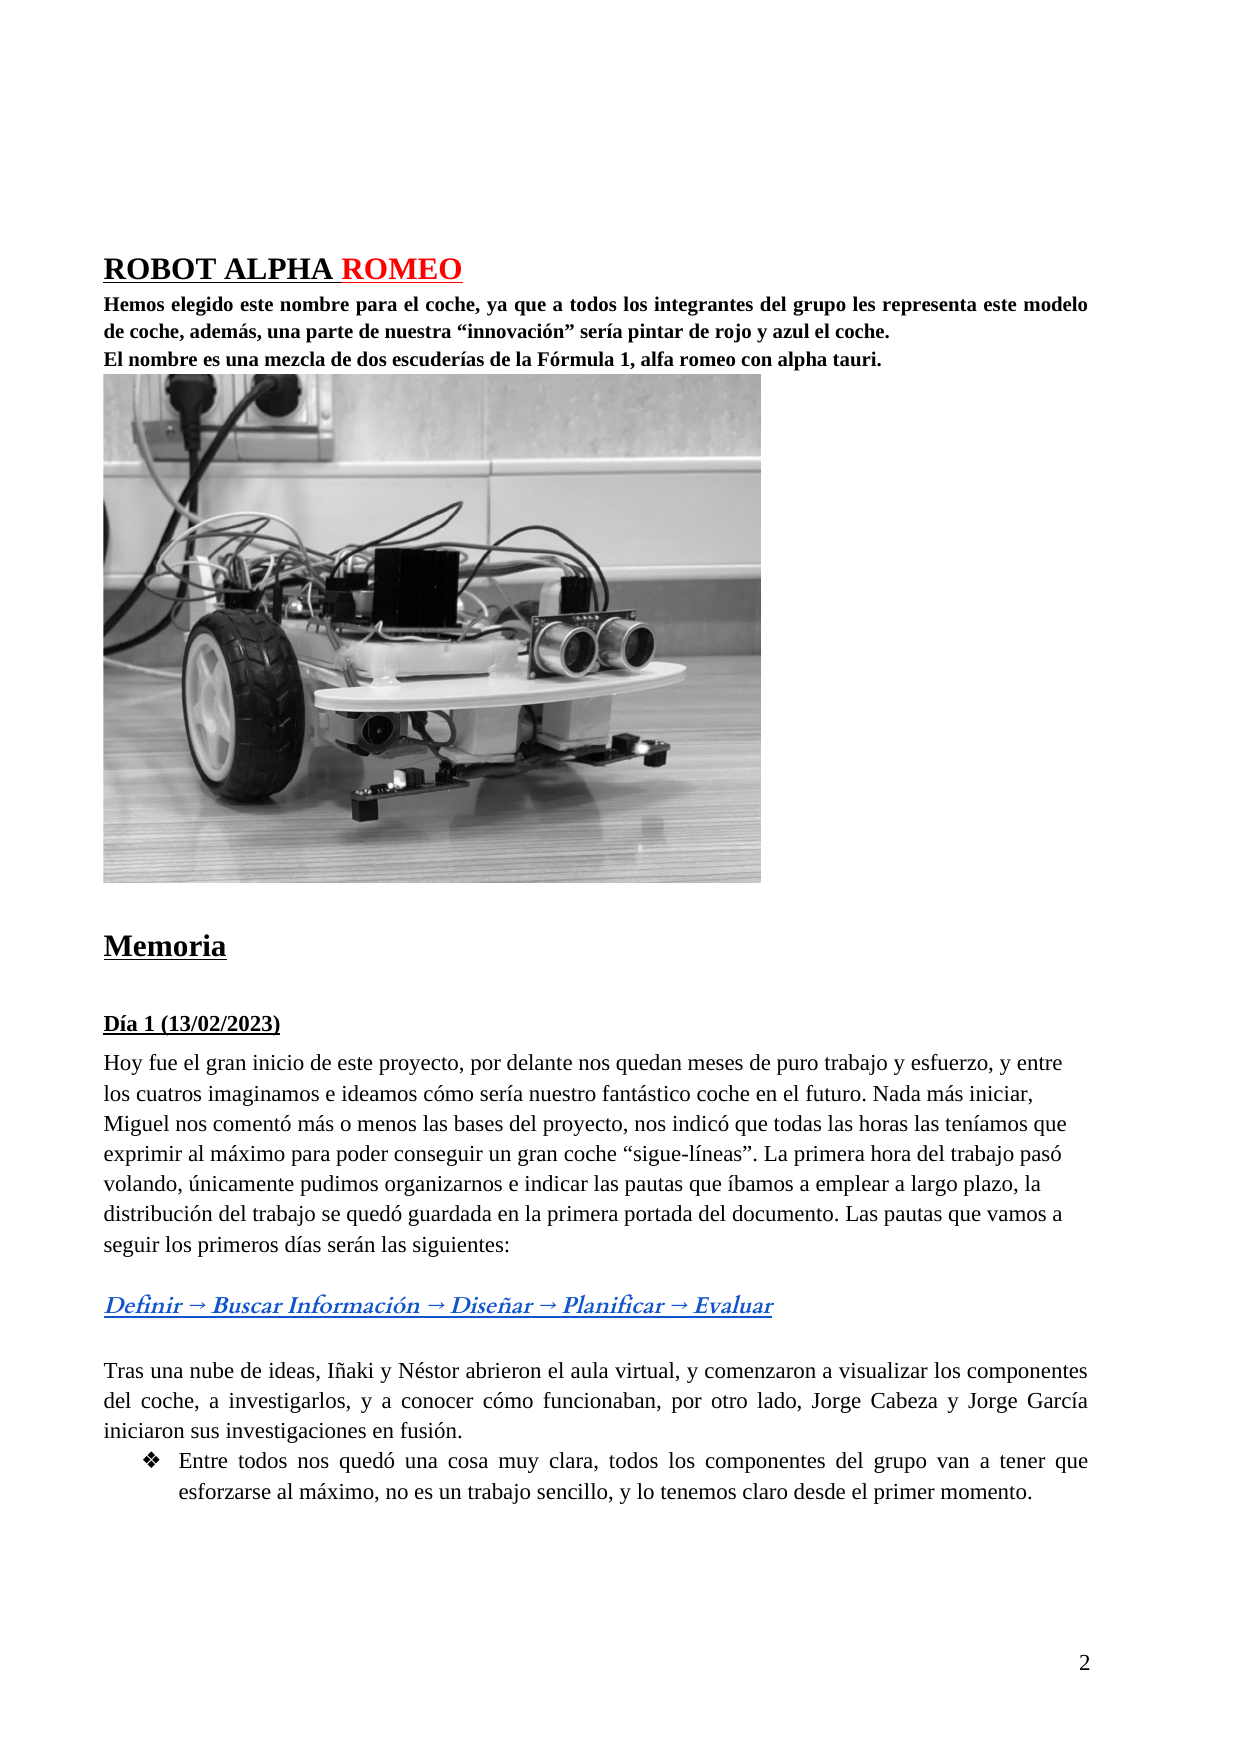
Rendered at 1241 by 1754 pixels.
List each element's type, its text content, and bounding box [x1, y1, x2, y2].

text Definir → Buscar Información → Diseñar → Planificar → Evaluar [103, 1291, 1090, 1322]
text Tras una nube de ideas, Iñaki y Néstor abrieron el aula virtual, y comenzaron a visualizar los componentes del coche, a investigarlos, y a conocer cómo funcionaban, por otro lado, Jorge Cabeza y Jorge García iniciaron sus investigaciones en fusión. [103, 1357, 1090, 1444]
text ROBOT ALPHA ROMEO [103, 251, 1090, 287]
text Hoy fue el gran inicio de este proyecto, por delante nos quedan meses de puro trabajo y esfuerzo, y entre los cuatros imaginamos e ideamos cómo sería nuestro fantástico coche en el futuro. Nada más iniciar, Miguel nos comentó más o menos las bases del proyecto, nos indicó que todas las horas las teníamos que exprimir al máximo para poder conseguir un gran coche “sigue-líneas”. La primera hora del trabajo pasó volando, únicamente pudimos organizarnos e indicar las pautas que íbamos a emplear a largo plazo, la distribución del trabajo se quedó guardada en la primera portada del documento. Las pautas que vamos a seguir los primeros días serán las siguientes: [103, 1049, 1090, 1257]
text Hemos elegido este nombre para el coche, ya que a todos los integrantes del grupo les representa este modelo de coche, además, una parte de nuestra “innovación” sería pintar de rojo y azul el coche. [103, 292, 1090, 343]
subtitle Día 1 (13/02/2023) [103, 1011, 1090, 1037]
picture [103, 374, 761, 883]
text Memoria [103, 928, 1090, 963]
text El nombre es una mezcla de dos escuderías de la Fórmula 1, alfa romeo con alpha tauri. [103, 347, 1090, 371]
list Entre todos nos quedó una cosa muy clara, todos los componentes del grupo van a tener que esforzarse al máximo, no es un trabajo sencillo, y lo tenemos claro desde el primer momento. [141, 1447, 1090, 1504]
